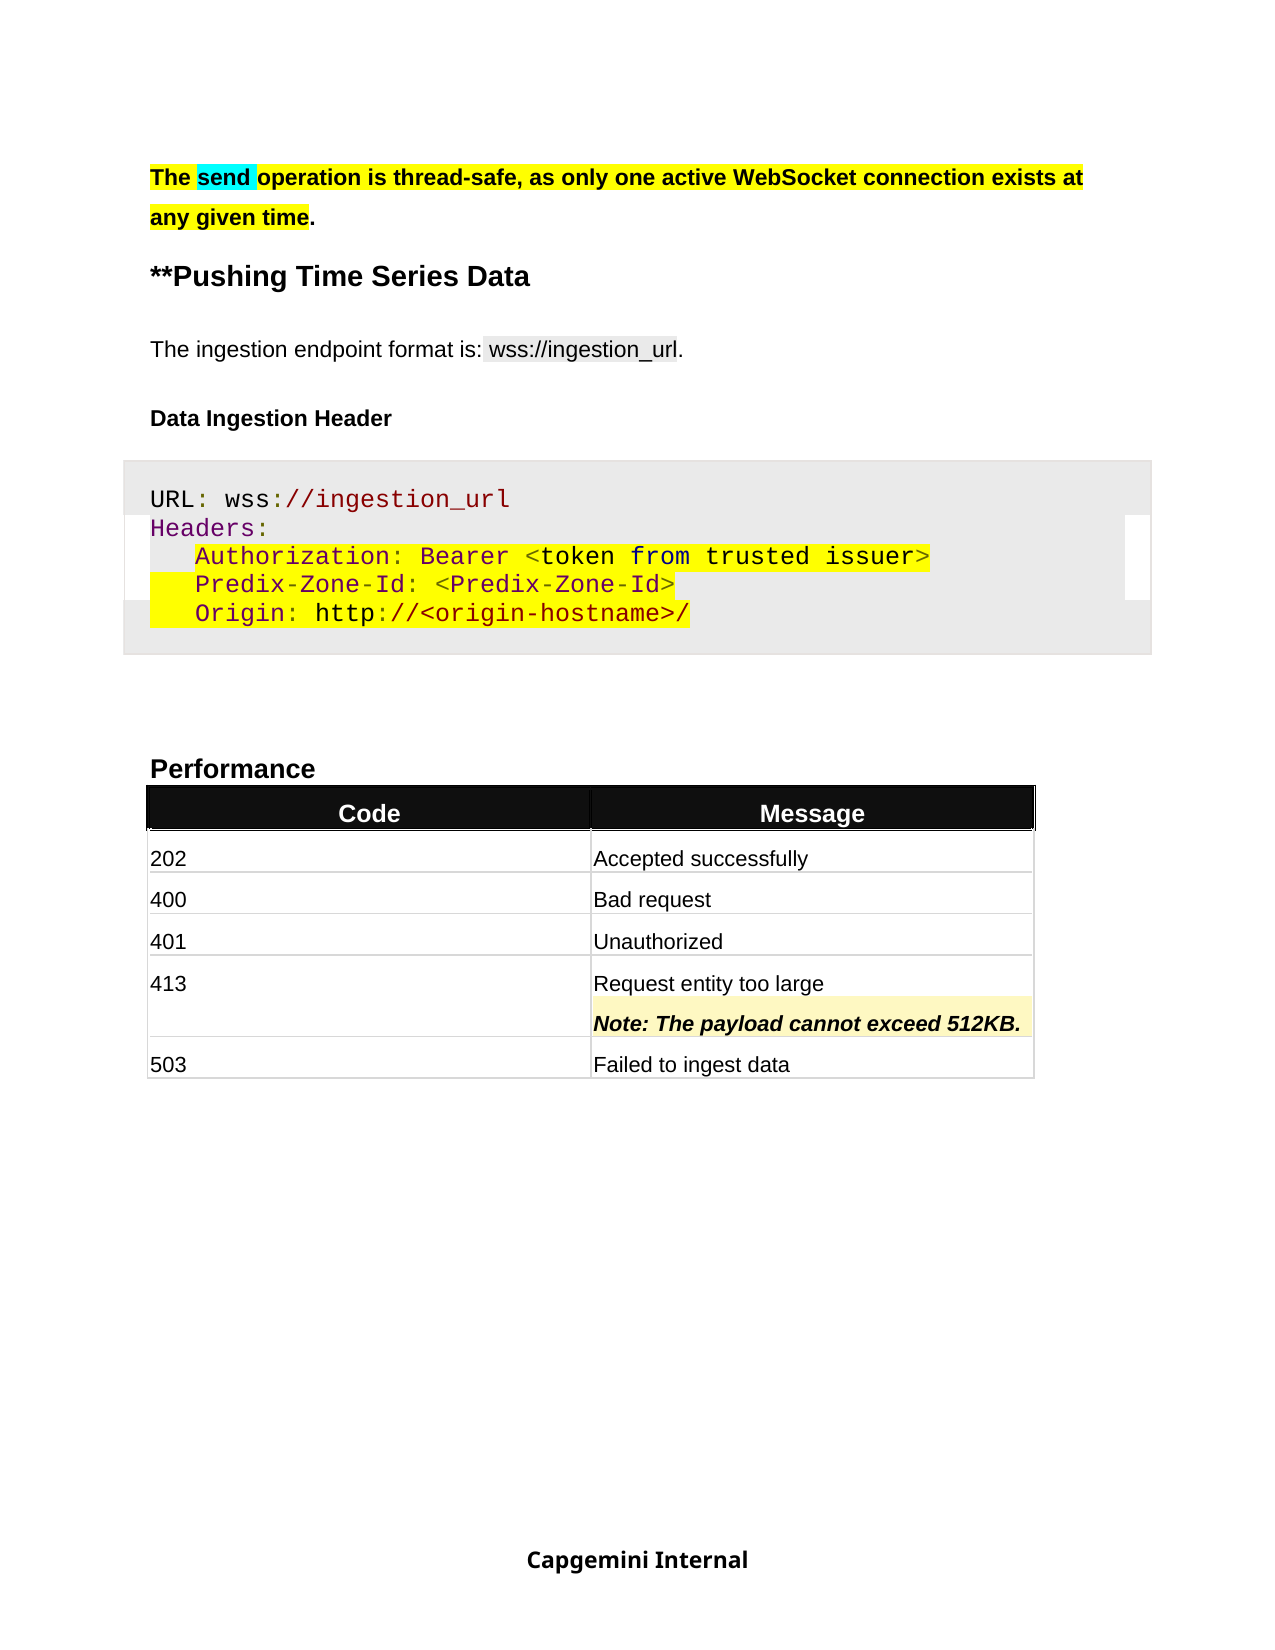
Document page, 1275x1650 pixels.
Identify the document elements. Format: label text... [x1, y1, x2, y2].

table_cell Accepted successfully [592, 828, 1033, 871]
text URL: wss://ingestion_url [125, 462, 1150, 515]
table_cell Bad request [592, 871, 1033, 913]
text Headers: [150, 515, 1125, 543]
table_header Message [591, 788, 1032, 828]
table_cell 413 [148, 954, 590, 1036]
subtitle Performance [150, 753, 1125, 784]
text The ingestion endpoint format is: wss://ingestion_url. [150, 322, 1125, 362]
table_cell Unauthorized [592, 913, 1033, 954]
table_cell 503 [148, 1036, 590, 1077]
table_cell 401 [148, 913, 590, 954]
text Origin: http://<origin-hostname>/ [125, 573, 1150, 653]
table_cell Failed to ingest data [592, 1036, 1033, 1077]
text Data Ingestion Header [150, 391, 1125, 431]
text The send operation is thread-safe, as only one active WebSocket connection exists at any given time. [150, 150, 1125, 230]
table_cell 400 [148, 871, 590, 913]
text **Pushing Time Series Data [150, 259, 1125, 293]
table_cell Request entity too large Note: The payload cannot exceed 512KB. [592, 954, 1033, 1036]
text Authorization: Bearer <token from trusted issuer> [150, 543, 1125, 572]
table_header Code [150, 788, 591, 828]
table_cell 202 [148, 828, 590, 871]
